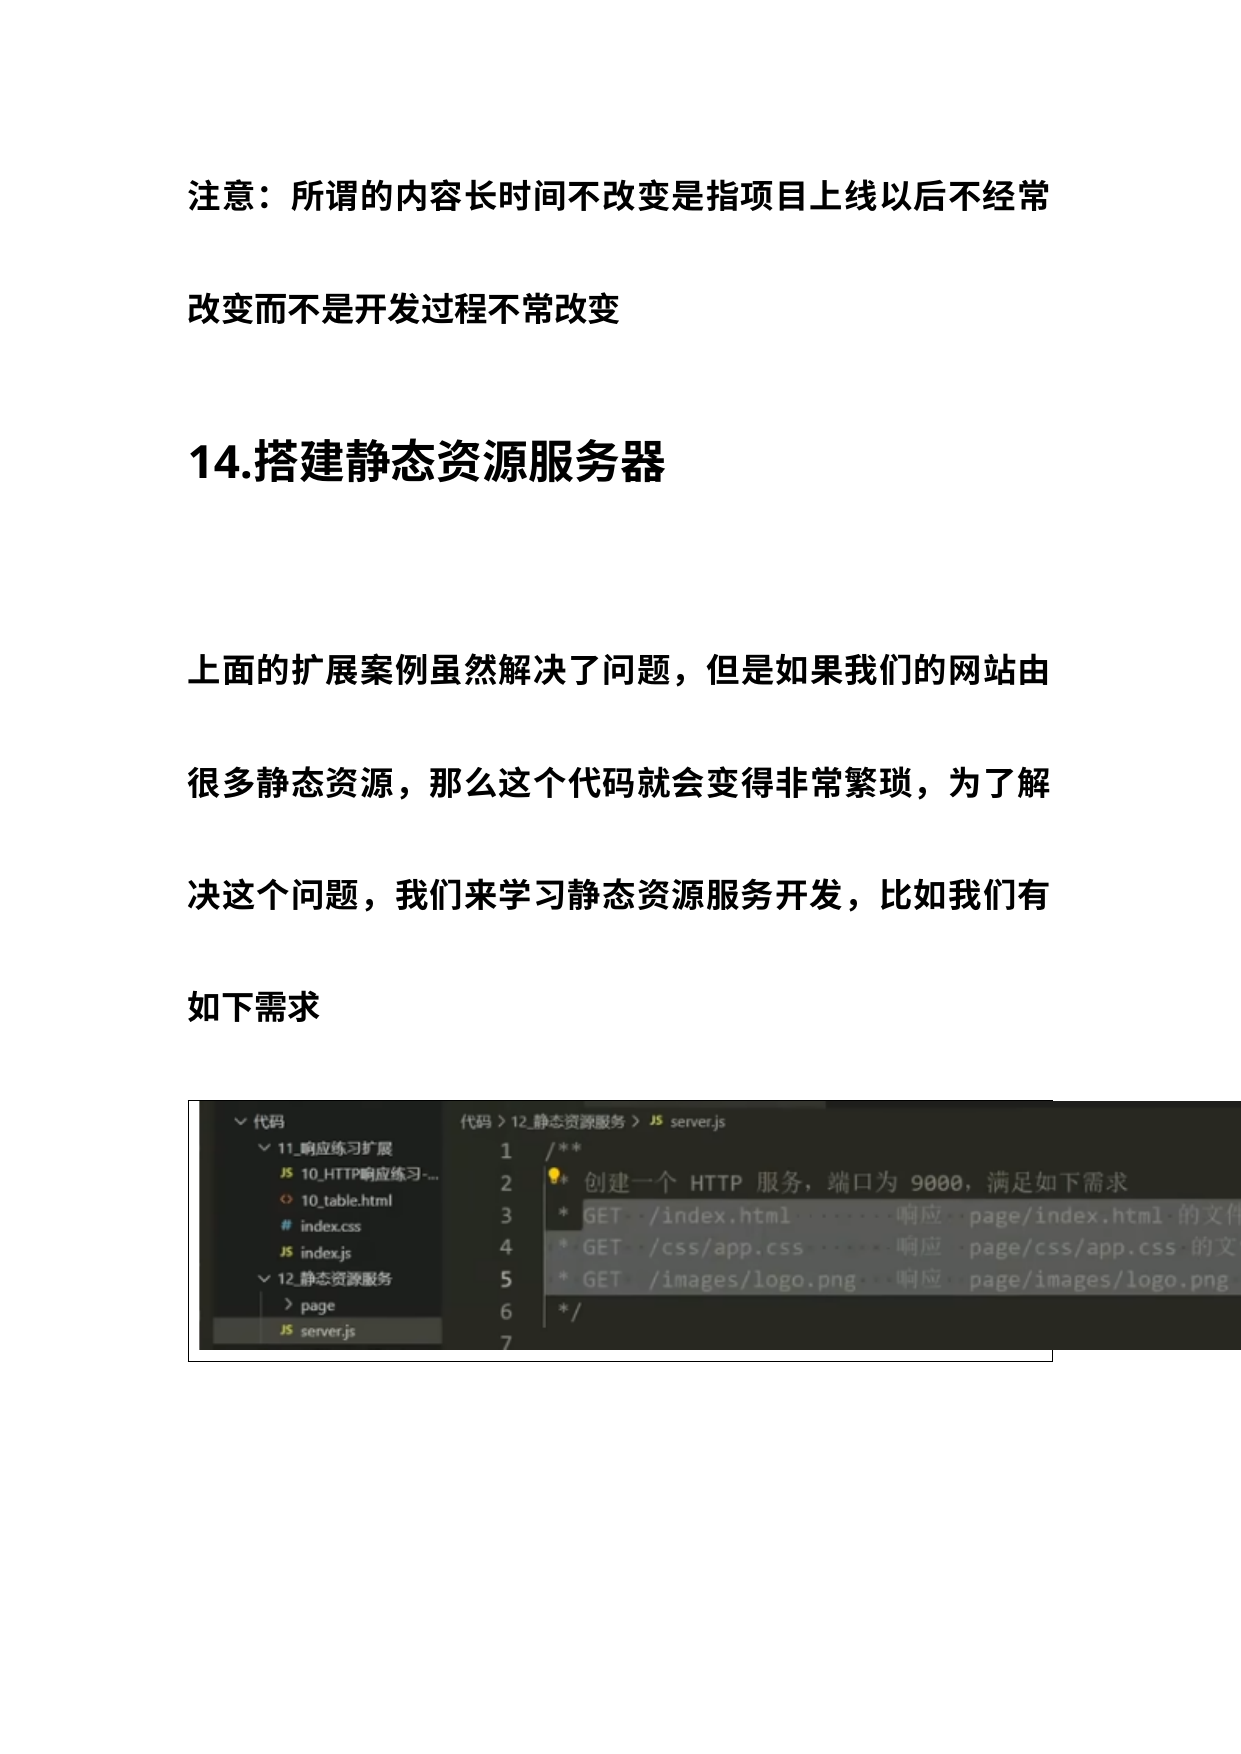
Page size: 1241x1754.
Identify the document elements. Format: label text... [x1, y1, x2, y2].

subtitle 14.搭建静态资源服务器 [187, 410, 1053, 507]
picture [199, 1101, 1241, 1350]
table_header [189, 1101, 1052, 1361]
subtitle 上面的扩展案例虽然解决了问题，但是如果我们的网站由很多静态资源，那么这个代码就会变得非常繁琐，为了解决这个问题，我们来学习静态资源服务开发，比如我们有如下需求 [187, 636, 1053, 1038]
subtitle 注意：所谓的内容长时间不改变是指项目上线以后不经常改变而不是开发过程不常改变 [187, 162, 1053, 339]
